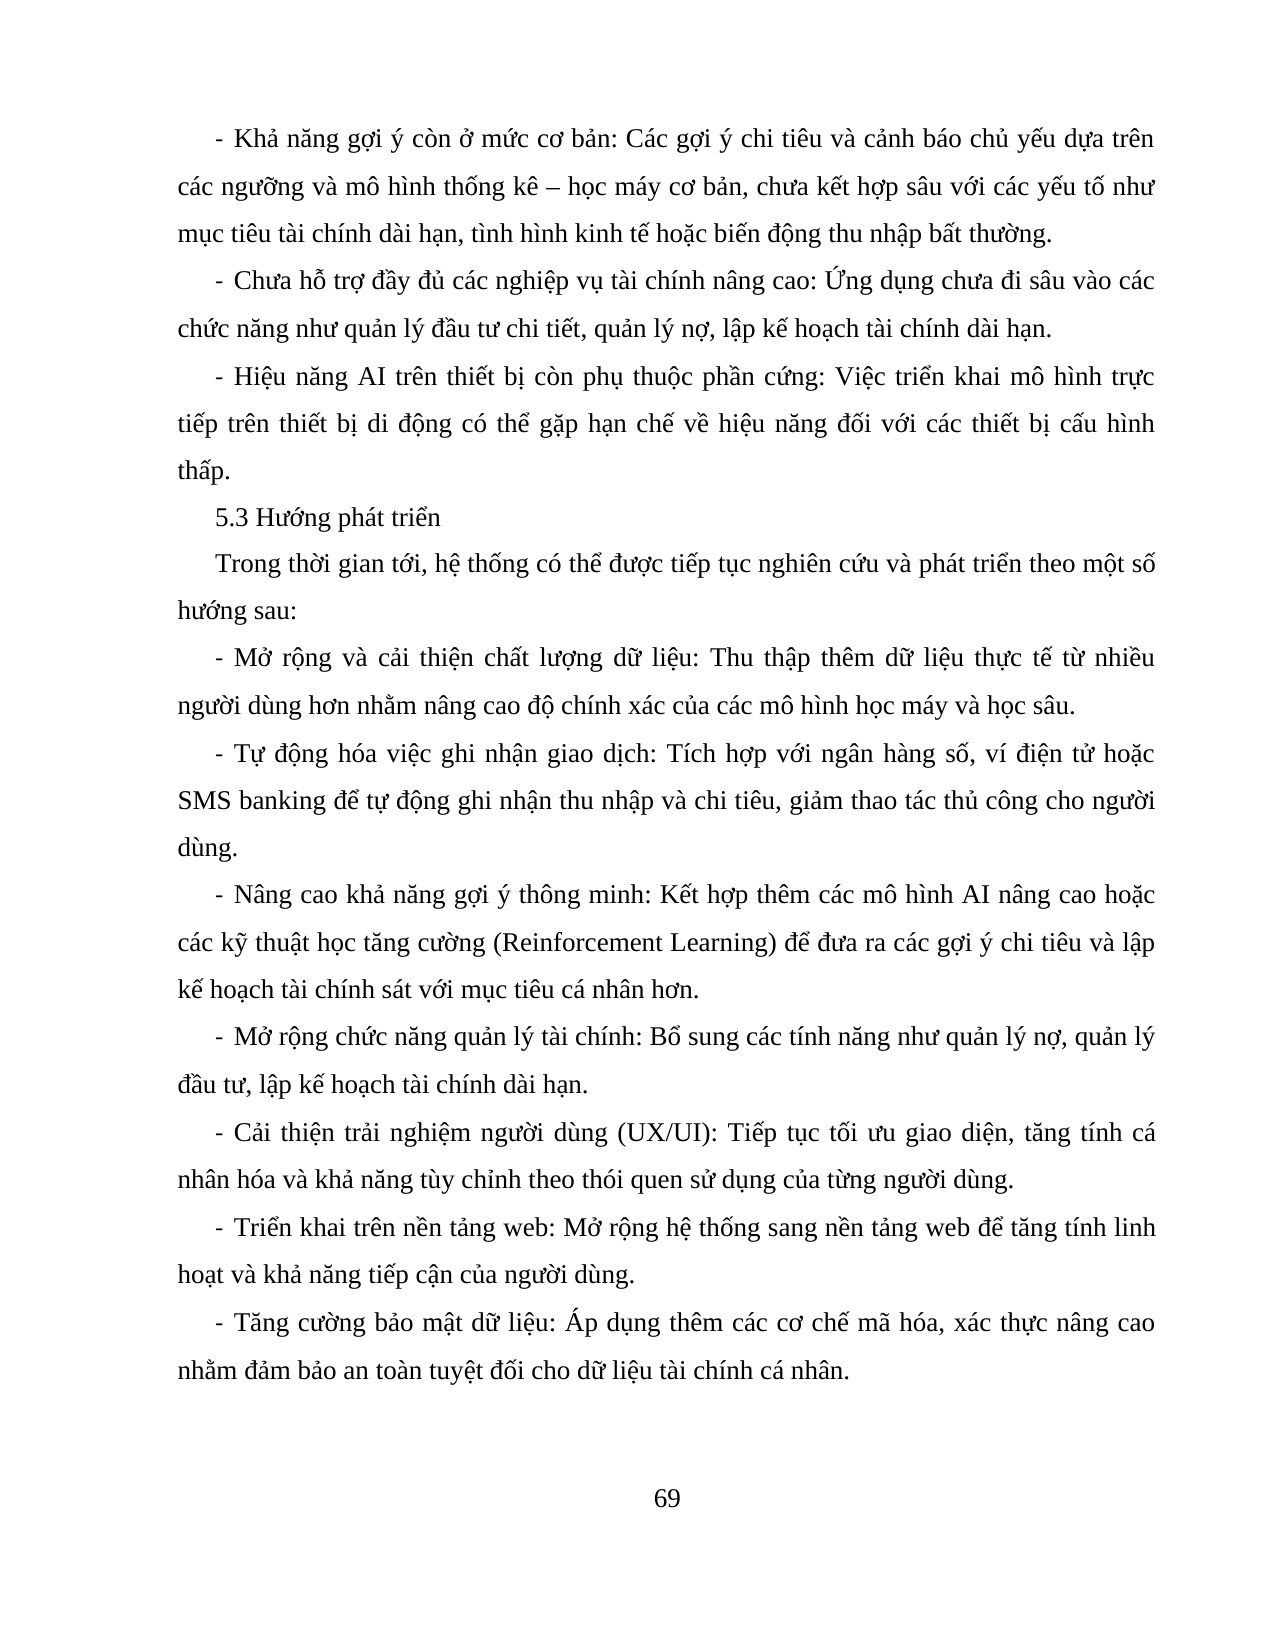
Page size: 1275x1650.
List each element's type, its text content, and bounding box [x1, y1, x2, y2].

text Cải thiện trải nghiệm người dùng (UX/UI): Tiếp tục tối ưu giao diện, tăng tính cá nhân hóa và khả năng tùy chỉnh theo thói quen sử dụng của từng người dùng. [177, 1115, 1157, 1194]
text Trong thời gian tới, hệ thống có thể được tiếp tục nghiên cứu và phát triển theo một số hướng sau: [177, 547, 1157, 625]
text Chưa hỗ trợ đầy đủ các nghiệp vụ tài chính nâng cao: Ứng dụng chưa đi sâu vào các chức năng như quản lý đầu tư chi tiết, quản lý nợ, lập kế hoạch tài chính dài hạn. [177, 263, 1157, 343]
text Tự động hóa việc ghi nhận giao dịch: Tích hợp với ngân hàng số, ví điện tử hoặc SMS banking để tự động ghi nhận thu nhập và chi tiêu, giảm thao tác thủ công cho người dùng. [177, 736, 1157, 862]
text Mở rộng và cải thiện chất lượng dữ liệu: Thu thập thêm dữ liệu thực tế từ nhiều người dùng hơn nhằm nâng cao độ chính xác của các mô hình học máy và học sâu. [177, 641, 1157, 720]
text 5.3 Hướng phát triển [177, 501, 1157, 532]
text Tăng cường bảo mật dữ liệu: Áp dụng thêm các cơ chế mã hóa, xác thực nâng cao nhằm đảm bảo an toàn tuyệt đối cho dữ liệu tài chính cá nhân. [177, 1305, 1157, 1385]
text Mở rộng chức năng quản lý tài chính: Bổ sung các tính năng như quản lý nợ, quản lý đầu tư, lập kế hoạch tài chính dài hạn. [177, 1019, 1157, 1099]
text Khả năng gợi ý còn ở mức cơ bản: Các gợi ý chi tiêu và cảnh báo chủ yếu dựa trên các ngưỡng và mô hình thống kê – học máy cơ bản, chưa kết hợp sâu với các yếu tố như mục tiêu tài chính dài hạn, tình hình kinh tế hoặc biến động thu nhập bất thường. [177, 122, 1157, 248]
text Hiệu năng AI trên thiết bị còn phụ thuộc phần cứng: Việc triển khai mô hình trực tiếp trên thiết bị di động có thể gặp hạn chế về hiệu năng đối với các thiết bị cấu hình thấp. [177, 359, 1157, 485]
text Triển khai trên nền tảng web: Mở rộng hệ thống sang nền tảng web để tăng tính linh hoạt và khả năng tiếp cận của người dùng. [177, 1210, 1157, 1290]
text Nâng cao khả năng gợi ý thông minh: Kết hợp thêm các mô hình AI nâng cao hoặc các kỹ thuật học tăng cường (Reinforcement Learning) để đưa ra các gợi ý chi tiêu và lập kế hoạch tài chính sát với mục tiêu cá nhân hơn. [177, 878, 1157, 1004]
